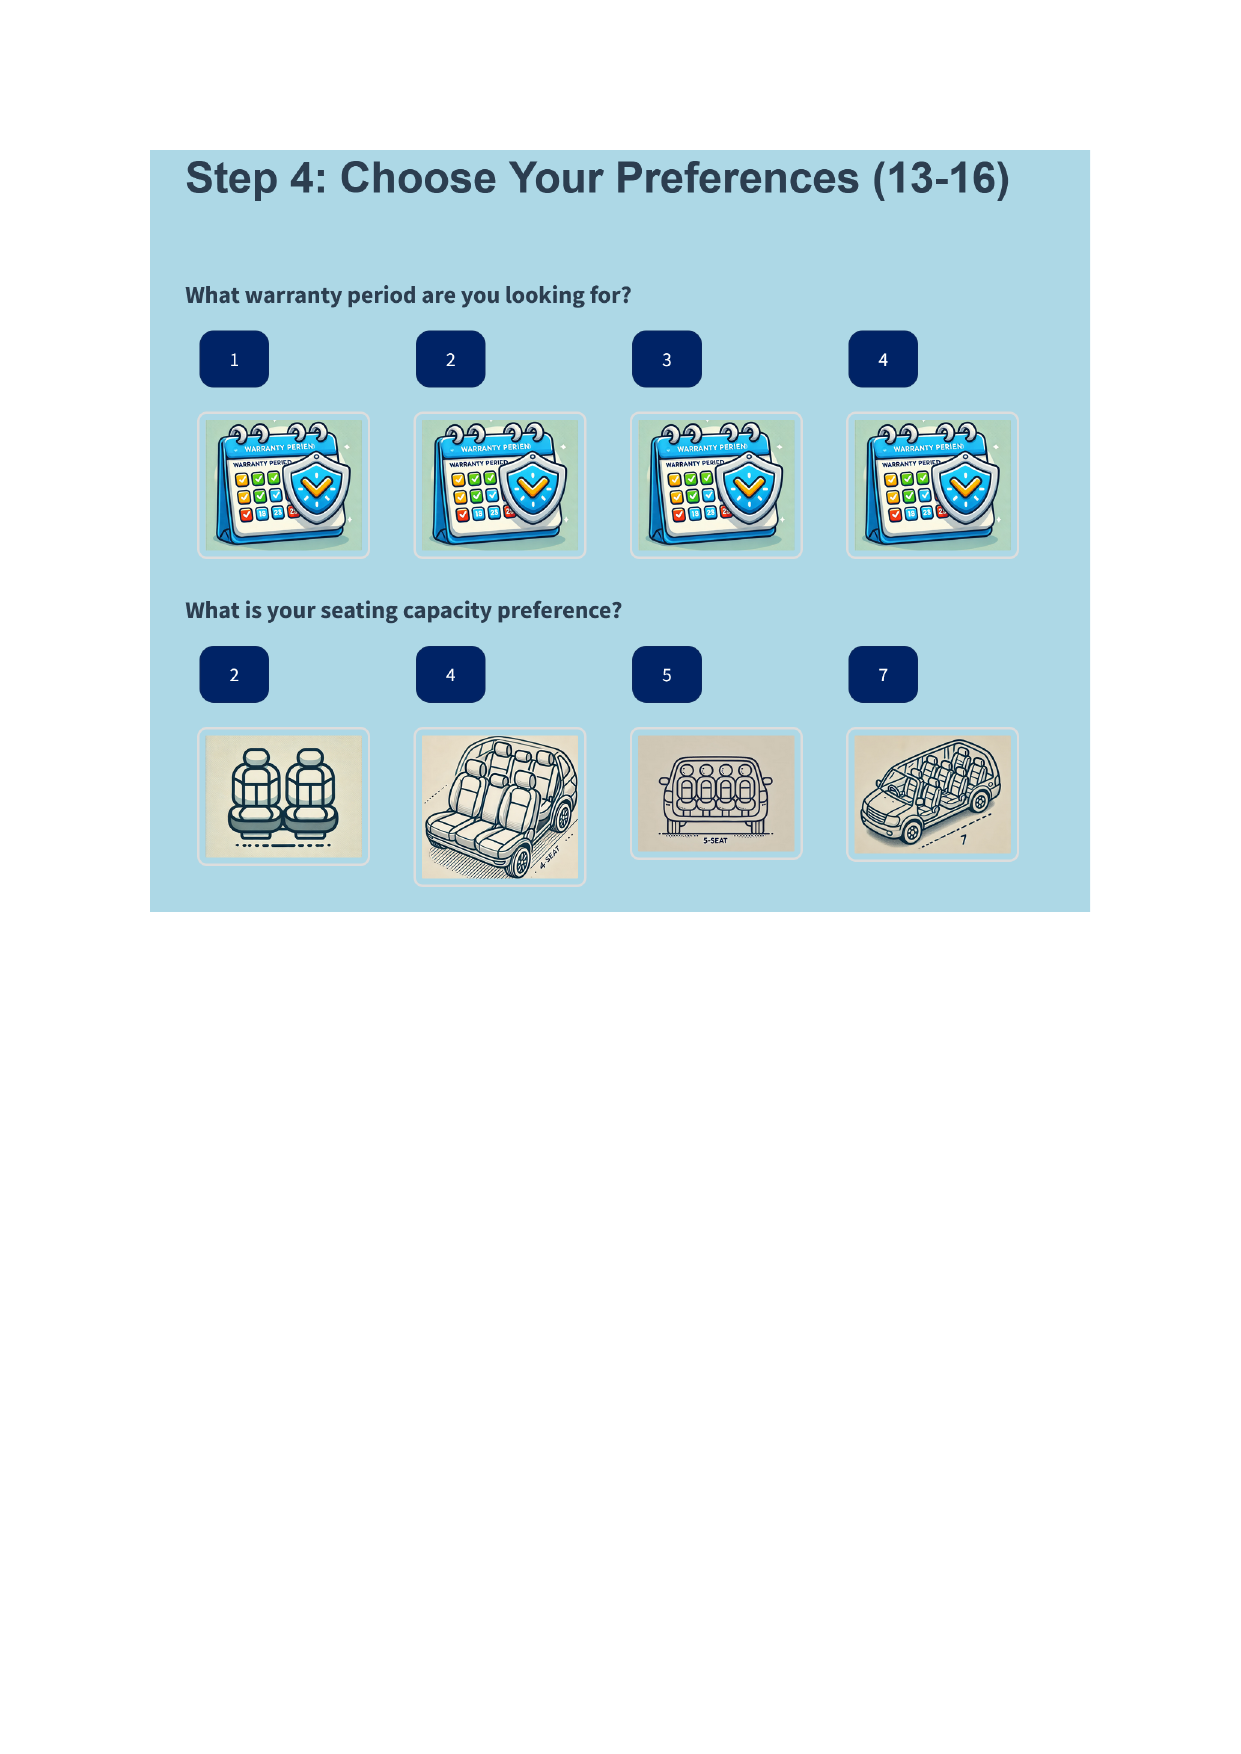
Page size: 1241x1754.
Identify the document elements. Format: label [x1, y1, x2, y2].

picture [150, 150, 1091, 912]
